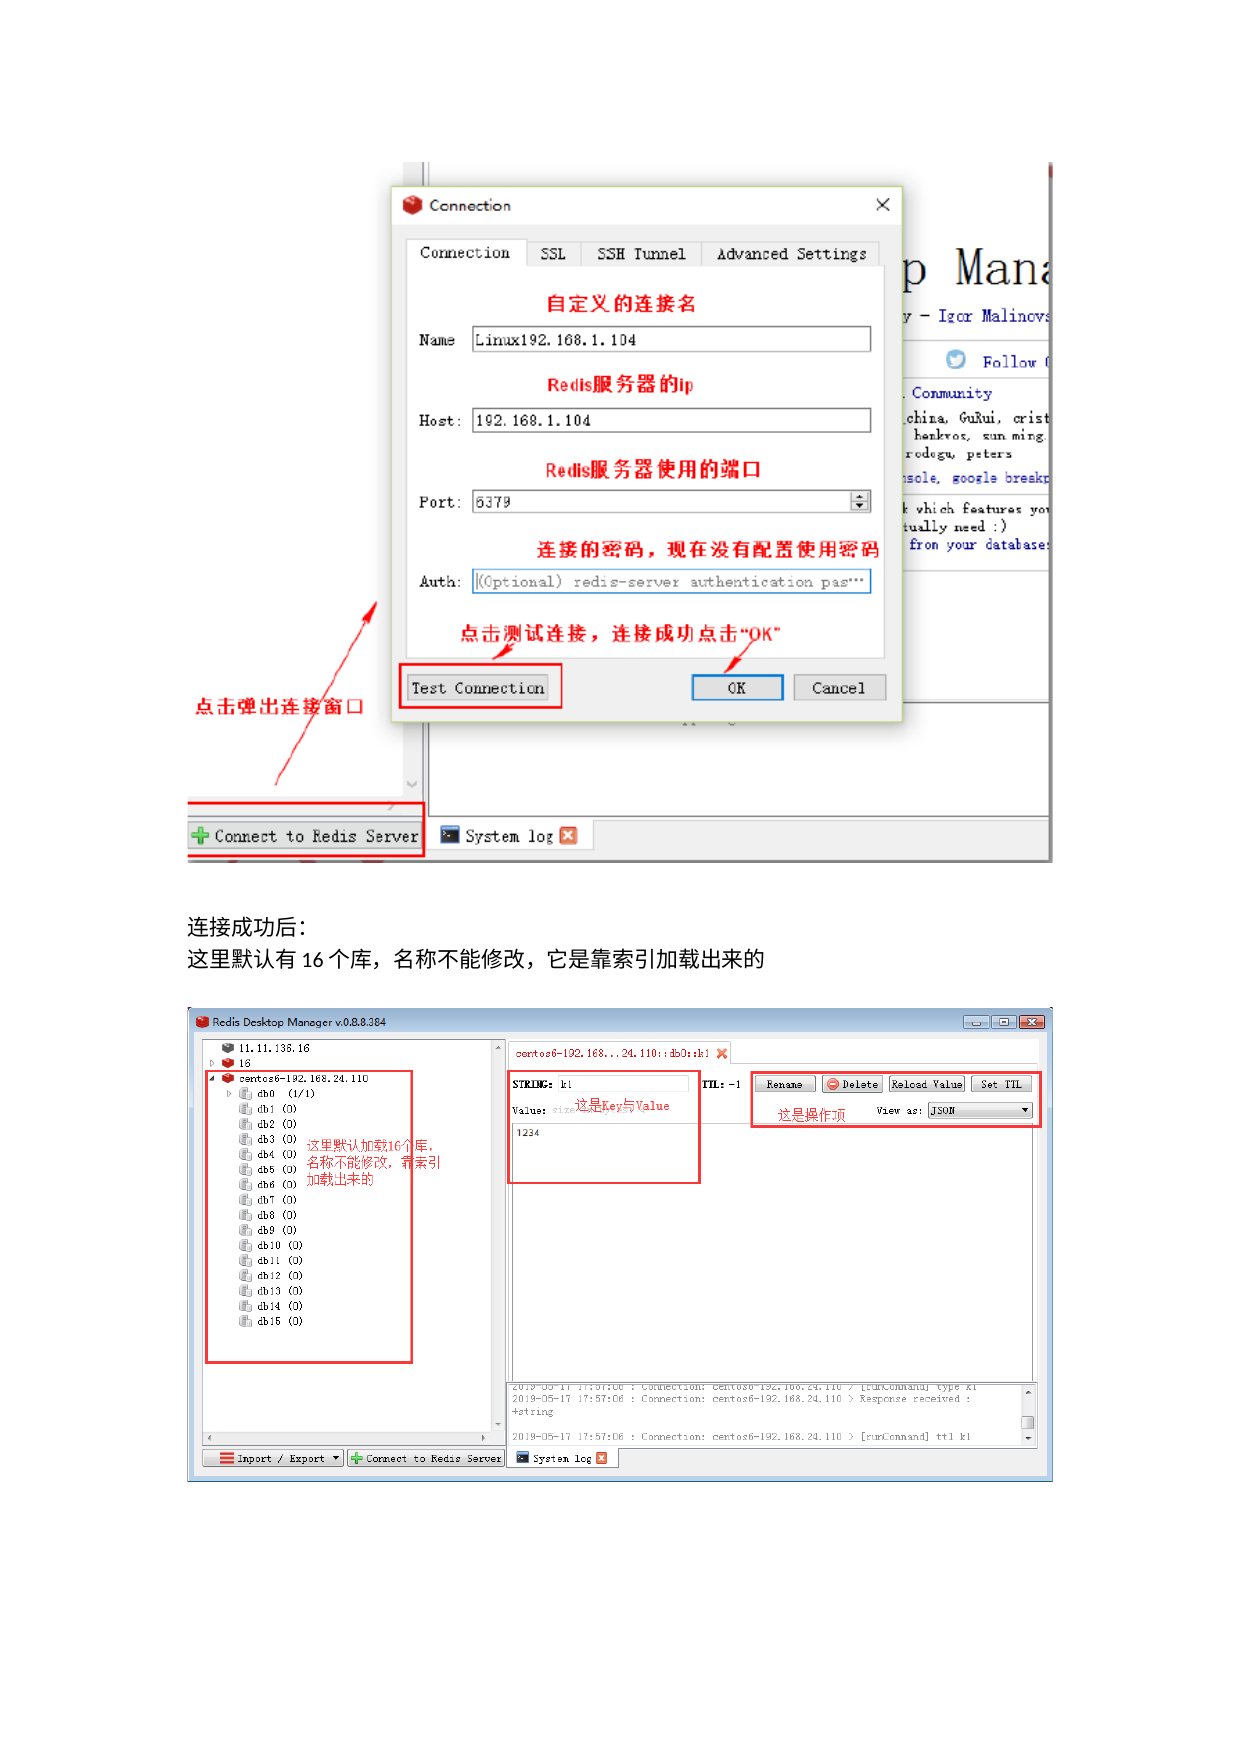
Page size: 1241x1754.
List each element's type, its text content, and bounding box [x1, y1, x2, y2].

text 连接成功后： [187, 909, 1053, 942]
picture [187, 162, 1053, 863]
text 这里默认有16个库，名称不能修改，它是靠索引加载出来的 [187, 942, 1053, 974]
picture [187, 1007, 1053, 1482]
